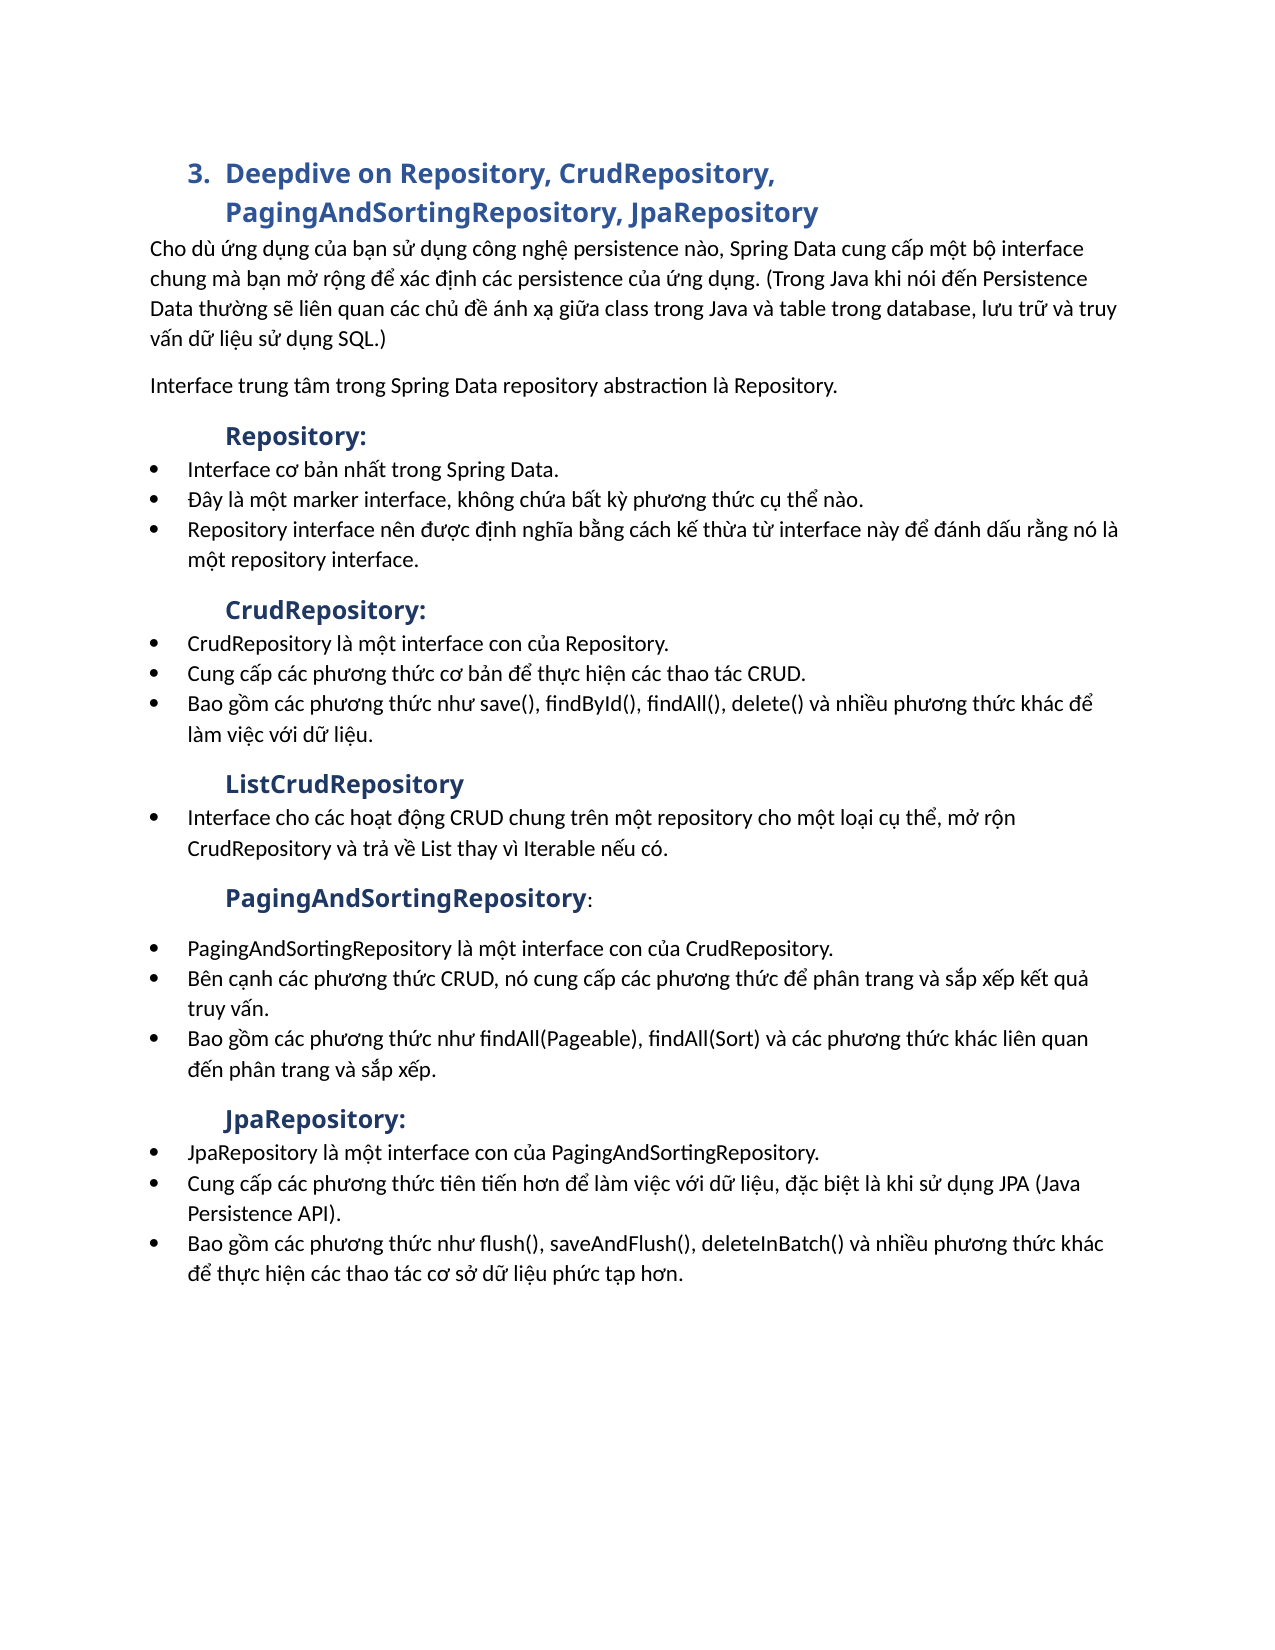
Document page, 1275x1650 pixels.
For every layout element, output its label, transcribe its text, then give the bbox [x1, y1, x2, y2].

list JpaRepository là một interface con của PagingAndSortingRepository. [150, 1138, 1125, 1166]
list Bao gồm các phương thức như findAll(Pageable), findAll(Sort) và các phương thức khác liên quan đến phân trang và sắp xếp. [150, 1024, 1125, 1083]
list Repository interface nên được định nghĩa bằng cách kế thừa từ interface này để đánh dấu rằng nó là một repository interface. [150, 515, 1125, 573]
list Bao gồm các phương thức như save(), findById(), findAll(), delete() và nhiều phương thức khác để làm việc với dữ liệu. [150, 689, 1125, 748]
subtitle Deepdive on Repository, CrudRepository, PagingAndSortingRepository, JpaRepository [187, 154, 1125, 231]
subtitle Repository: [150, 418, 1125, 452]
text PagingAndSortingRepository: [150, 881, 1125, 914]
list CrudRepository là một interface con của Repository. [150, 629, 1125, 657]
list PagingAndSortingRepository là một interface con của CrudRepository. [150, 934, 1125, 962]
text Cho dù ứng dụng của bạn sử dụng công nghệ persistence nào, Spring Data cung cấp một bộ interface chung mà bạn mở rộng để xác định các persistence của ứng dụng. (Trong Java khi nói đến Persistence Data thường sẽ liên quan các chủ đề ánh xạ giữa class trong Java và table trong database, lưu trữ và truy vấn dữ liệu sử dụng SQL.) [150, 234, 1125, 352]
list Bên cạnh các phương thức CRUD, nó cung cấp các phương thức để phân trang và sắp xếp kết quả truy vấn. [150, 964, 1125, 1022]
subtitle JpaRepository: [150, 1102, 1125, 1136]
list Cung cấp các phương thức tiên tiến hơn để làm việc với dữ liệu, đặc biệt là khi sử dụng JPA (Java Persistence API). [150, 1169, 1125, 1227]
subtitle ListCrudRepository [150, 767, 1125, 801]
list Đây là một marker interface, không chứa bất kỳ phương thức cụ thể nào. [150, 485, 1125, 513]
list Interface cơ bản nhất trong Spring Data. [150, 455, 1125, 483]
list Interface cho các hoạt động CRUD chung trên một repository cho một loại cụ thể, mở rộn CrudRepository và trả về List thay vì Iterable nếu có. [150, 803, 1125, 862]
list Bao gồm các phương thức như flush(), saveAndFlush(), deleteInBatch() và nhiều phương thức khác để thực hiện các thao tác cơ sở dữ liệu phức tạp hơn. [150, 1229, 1125, 1287]
text Interface trung tâm trong Spring Data repository abstraction là Repository. [150, 371, 1125, 399]
list Cung cấp các phương thức cơ bản để thực hiện các thao tác CRUD. [150, 659, 1125, 687]
subtitle CrudRepository: [150, 592, 1125, 626]
